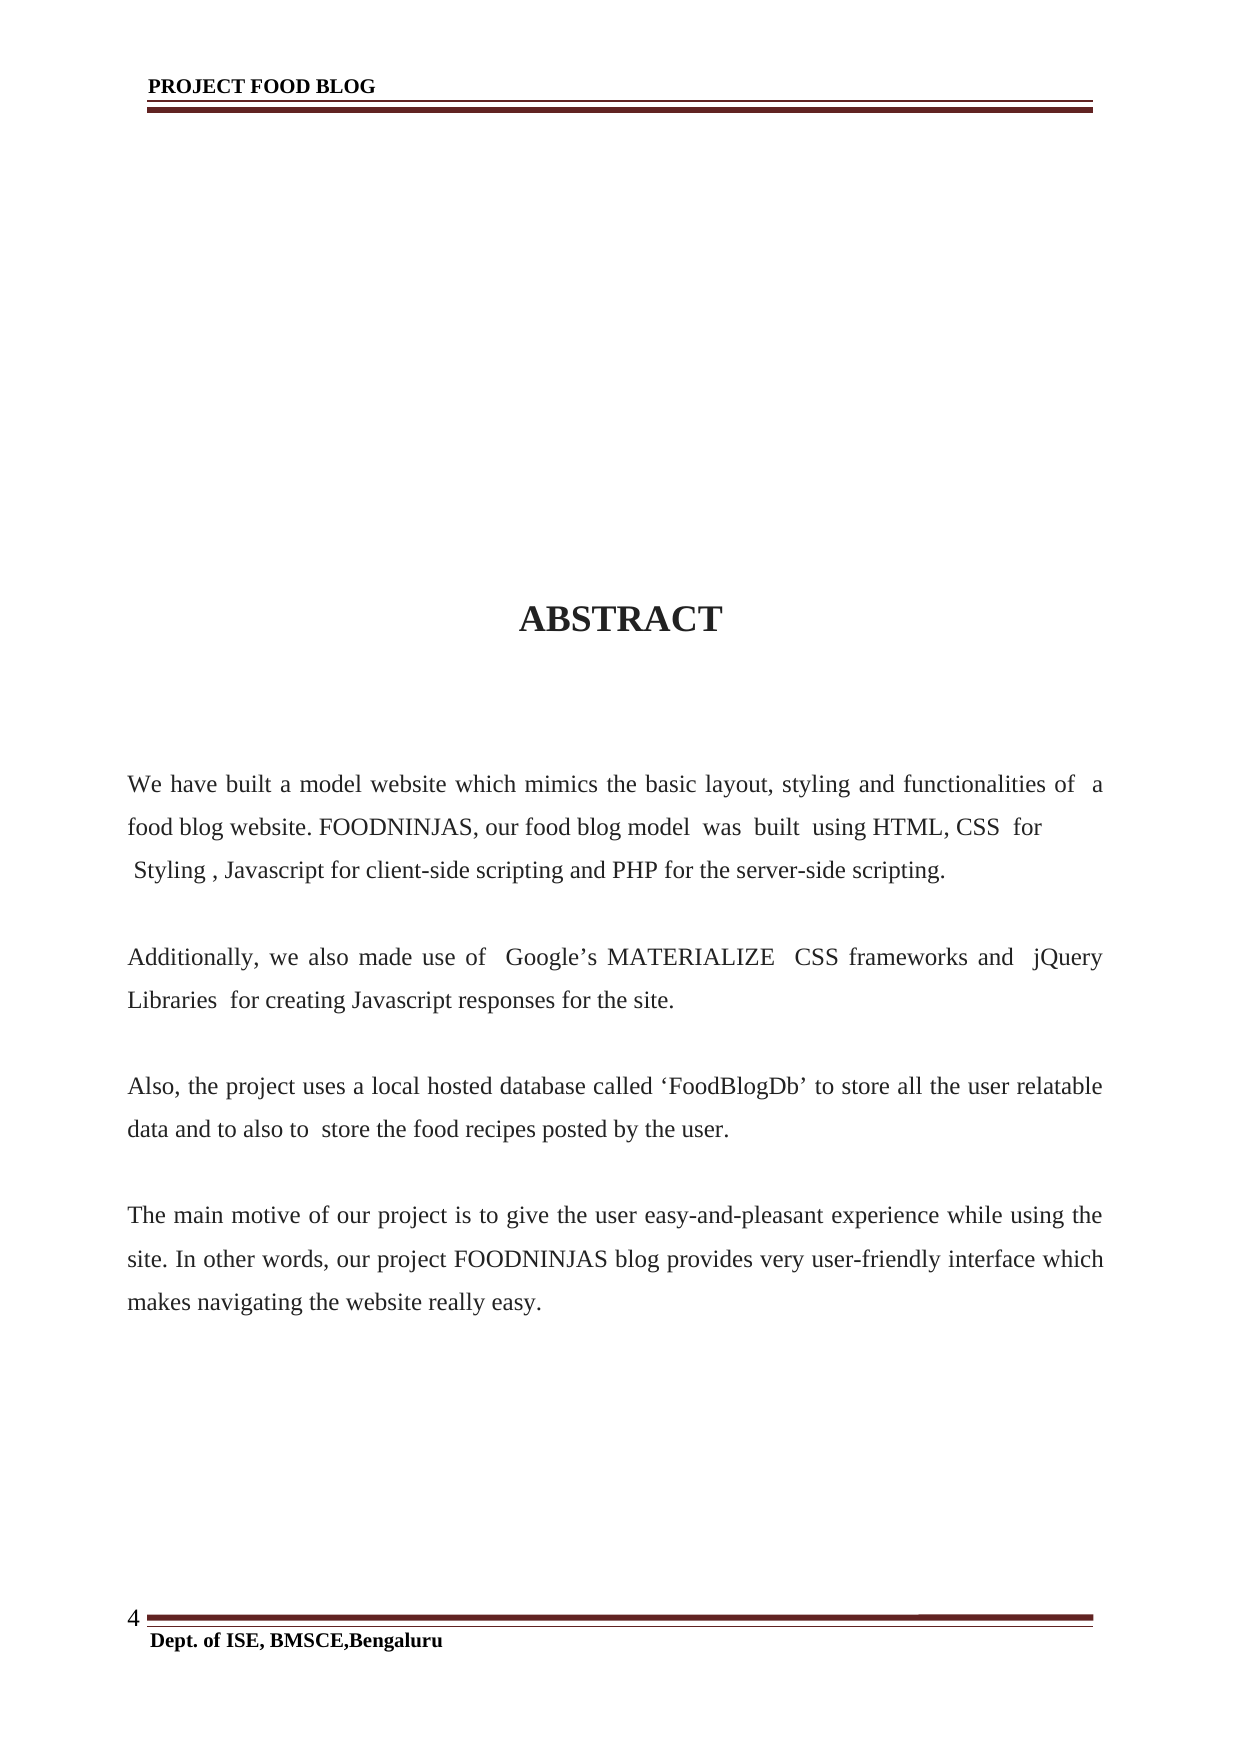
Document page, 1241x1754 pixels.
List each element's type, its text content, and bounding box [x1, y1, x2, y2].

subtitle ABSTRACT [136, 597, 1105, 640]
text Additionally, we also made use of Google’s MATERIALIZE CSS frameworks and jQuery Libraries for creating Javascript responses for the site. [127, 942, 1105, 1014]
text The main motive of our project is to give the user easy-and-pleasant experience while using the site. In other words, our project FOODNINJAS blog provides very user-friendly interface which makes navigating the website really easy. [127, 1201, 1105, 1316]
text We have built a model website which mimics the basic layout, styling and functionalities of a food blog website. FOODNINJAS, our food blog model was built using HTML, CSS for [127, 769, 1105, 841]
text Styling , Javascript for client-side scripting and PHP for the server-side scripting. [127, 856, 1105, 884]
text Also, the project uses a local hosted database called ‘FoodBlogDb’ to store all the user relatable data and to also to store the food recipes posted by the user. [127, 1071, 1105, 1143]
